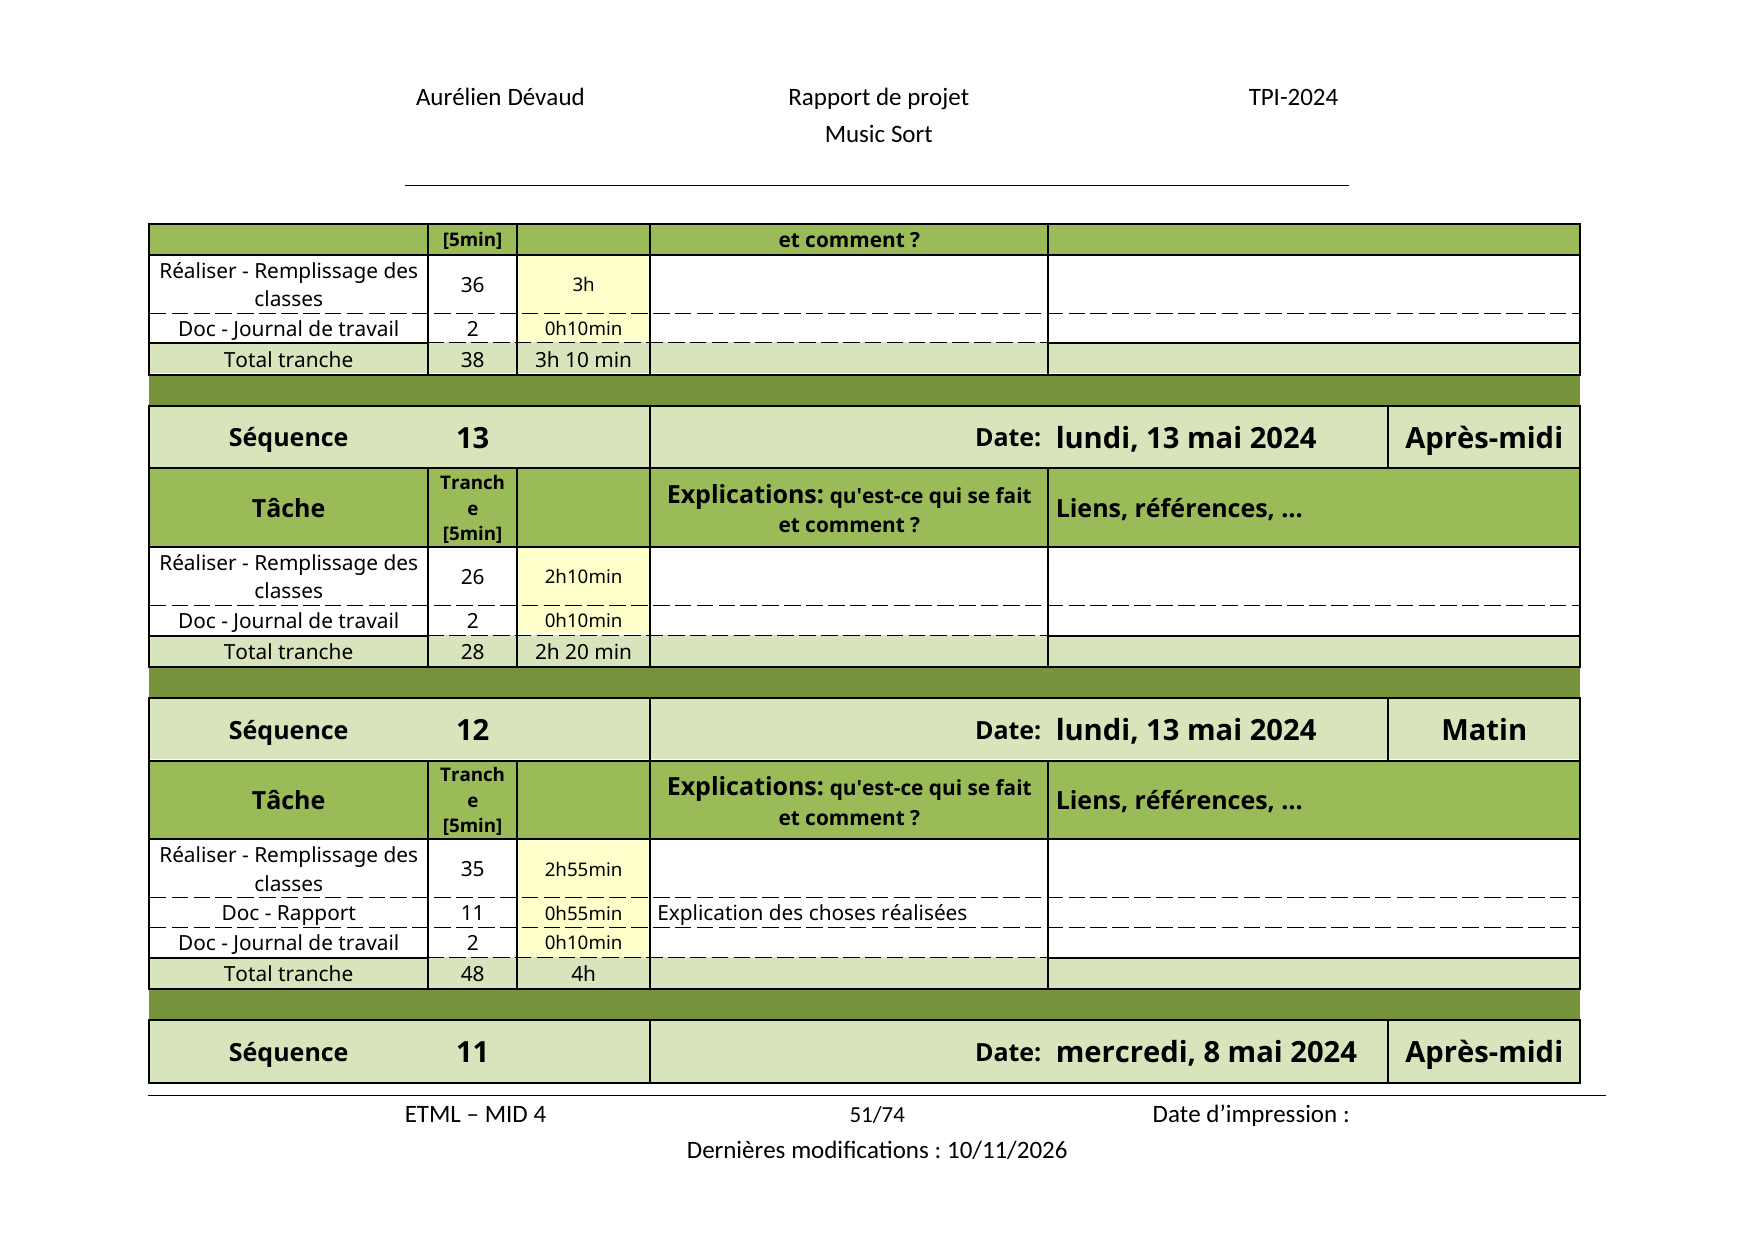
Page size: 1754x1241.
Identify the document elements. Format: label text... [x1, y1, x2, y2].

table_cell 3h 10 min [518, 342, 649, 373]
table_cell [1049, 548, 1579, 605]
table_cell Tâche [150, 762, 427, 838]
table_cell 38 [429, 342, 516, 373]
table_cell lundi, 13 mai 2024 [1048, 407, 1387, 467]
table_cell 2 [429, 927, 516, 957]
table_cell [651, 256, 1047, 313]
table_cell Date: [651, 699, 1048, 759]
table_cell 0h10min [518, 605, 649, 634]
table_cell 4h [518, 957, 649, 988]
table_cell [651, 927, 1047, 957]
table_cell 2h10min [518, 548, 649, 605]
table_cell [517, 668, 650, 697]
table_cell [517, 376, 650, 405]
table_cell 35 [429, 840, 516, 897]
table_cell [428, 668, 517, 697]
table_cell [518, 469, 649, 546]
table_cell [651, 605, 1047, 634]
table_cell [518, 225, 649, 254]
table_cell [1048, 990, 1388, 1019]
table_cell [1388, 990, 1580, 1019]
table_cell [428, 376, 517, 405]
table_cell Tranche [5min] [429, 469, 516, 546]
table_cell 3h [518, 256, 649, 313]
table_cell 26 [429, 548, 516, 605]
table_cell Total tranche [150, 637, 427, 666]
table_cell Date: [651, 407, 1048, 467]
table_cell Doc - Journal de travail [150, 605, 427, 634]
table_cell Réaliser - Remplissage des classes [150, 548, 427, 605]
table_cell [149, 376, 428, 405]
table_cell 11 [429, 897, 516, 927]
table_cell Doc - Journal de travail [150, 313, 427, 342]
table_cell Date: [651, 1021, 1048, 1082]
table_cell [1049, 840, 1579, 897]
table_cell [651, 313, 1047, 342]
table_cell 13 [428, 407, 517, 467]
table_cell Doc - Rapport [150, 897, 427, 927]
table_cell Liens, références, … [1049, 469, 1579, 546]
table_cell Explication des choses réalisées [651, 897, 1047, 927]
table_cell [428, 990, 517, 1019]
table_cell [1388, 668, 1580, 697]
table_cell [517, 407, 649, 467]
table_cell Réaliser - Remplissage des classes [150, 840, 427, 897]
table_cell [1049, 344, 1579, 373]
table_cell [517, 990, 650, 1019]
table_cell 2h55min [518, 840, 649, 897]
table_cell [1048, 376, 1388, 405]
table_cell Total tranche [150, 344, 427, 373]
table_cell [1049, 313, 1579, 342]
table_cell Séquence [150, 407, 428, 467]
table_cell [651, 342, 1047, 373]
table_cell Séquence [150, 1021, 428, 1082]
table_cell Liens, références, … [1049, 762, 1579, 838]
table_cell [650, 376, 1048, 405]
table_cell [1048, 668, 1388, 697]
table_cell 12 [428, 699, 517, 759]
table_cell [650, 668, 1048, 697]
table_cell [1049, 637, 1579, 666]
table_cell [650, 990, 1048, 1019]
table_cell [517, 1021, 649, 1082]
table_cell Doc - Journal de travail [150, 927, 427, 957]
table_cell Après-midi [1389, 407, 1579, 467]
table_cell Tranche [5min] [429, 225, 516, 254]
table_cell mercredi, 8 mai 2024 [1048, 1021, 1387, 1082]
table_cell 28 [429, 635, 516, 666]
table_cell [518, 762, 649, 838]
table_cell 0h10min [518, 313, 649, 342]
table_cell 36 [429, 256, 516, 313]
table_cell 2 [429, 313, 516, 342]
table_cell [1049, 897, 1579, 927]
table_cell lundi, 13 mai 2024 [1048, 699, 1387, 759]
table_cell Après-midi [1389, 1021, 1579, 1082]
table_cell 11 [428, 1021, 517, 1082]
table_cell [517, 699, 649, 759]
table_cell Explications: qu'est-ce qui se fait et comment ? [651, 762, 1047, 838]
table_cell 2h 20 min [518, 635, 649, 666]
table_cell [651, 635, 1047, 666]
table_cell Tâche [150, 225, 427, 254]
table_cell Total tranche [150, 959, 427, 988]
table_cell Tâche [150, 469, 427, 546]
table_cell 2 [429, 605, 516, 634]
table_cell [1049, 605, 1579, 634]
table_cell 48 [429, 957, 516, 988]
table_cell Réaliser - Remplissage des classes [150, 256, 427, 313]
table_cell [1049, 927, 1579, 957]
table_cell [1049, 256, 1579, 313]
table_cell Séquence [150, 699, 428, 759]
table_cell 0h10min [518, 927, 649, 957]
table_cell [149, 990, 428, 1019]
table_cell Explications: qu'est-ce qui se fait et comment ? [651, 469, 1047, 546]
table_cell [651, 225, 1047, 254]
table_cell [651, 957, 1047, 988]
table_cell [149, 668, 428, 697]
table_cell 0h55min [518, 897, 649, 927]
table_cell Tranche [5min] [429, 762, 516, 838]
table_cell [651, 840, 1047, 897]
table_cell [1049, 959, 1579, 988]
table_cell [1388, 376, 1580, 405]
table_cell [651, 548, 1047, 605]
table_cell Matin [1389, 699, 1579, 759]
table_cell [1049, 225, 1579, 254]
